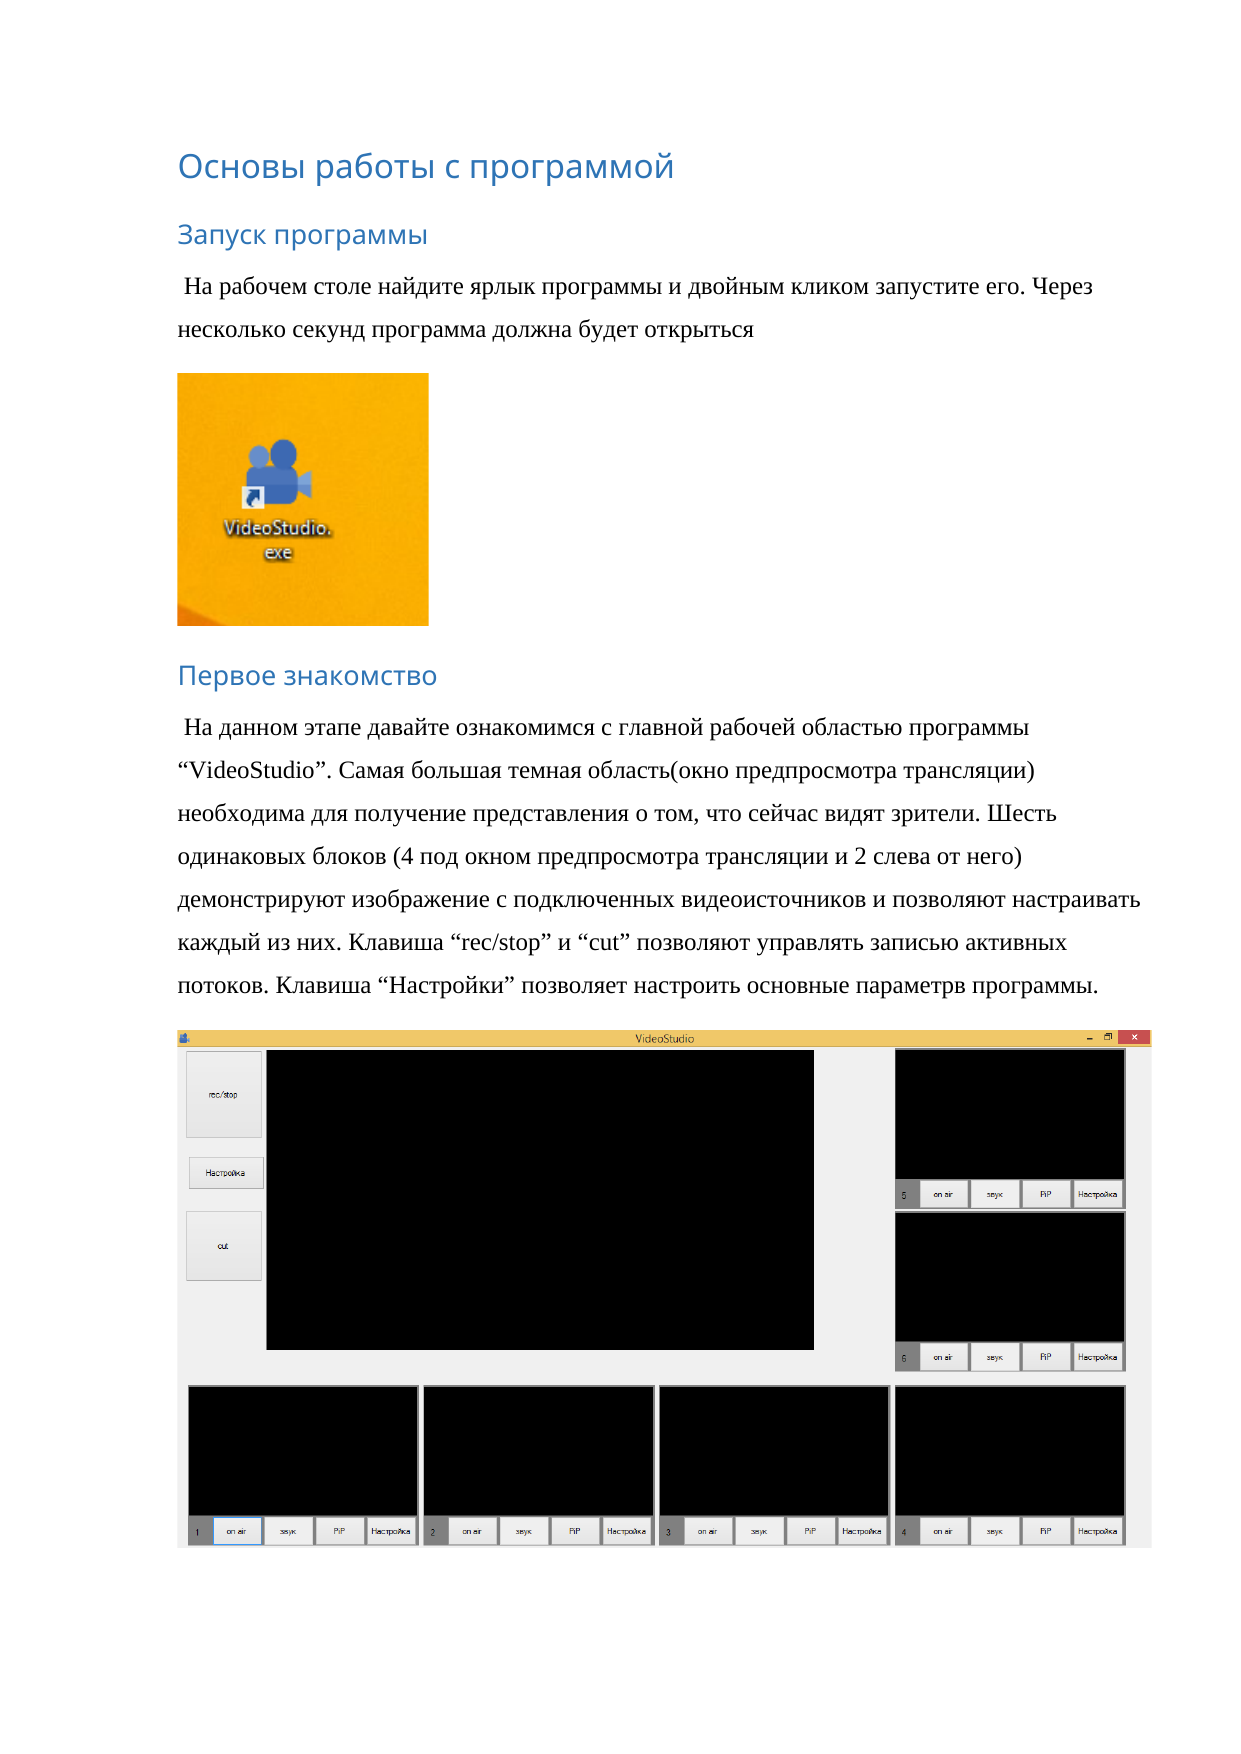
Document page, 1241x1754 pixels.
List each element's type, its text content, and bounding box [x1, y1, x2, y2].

subtitle Запуск программы [177, 215, 1152, 252]
picture [177, 373, 429, 626]
text На рабочем столе найдите ярлык программы и двойным кликом запустите его. Через несколько секунд программа должна будет открыться [177, 271, 1152, 343]
picture [177, 1030, 1152, 1548]
subtitle Основы работы с программой [177, 143, 1152, 188]
text На данном этапе давайте ознакомимся с главной рабочей областью программы “VideoStudio”. Самая большая темная область(окно предпросмотра трансляции) необходима для получение представления о том, что сейчас видят зрители. Шесть одинаковых блоков (4 под окном предпросмотра трансляции и 2 слева от него) демонстрируют изображение с подключенных видеоисточников и позволяют настраивать каждый из них. Клавиша “rec/stop” и “cut” позволяют управлять записью активных потоков. Клавиша “Настройки” позволяет настроить основные параметрв программы. [177, 712, 1152, 999]
subtitle Первое знакомство [177, 656, 1152, 693]
